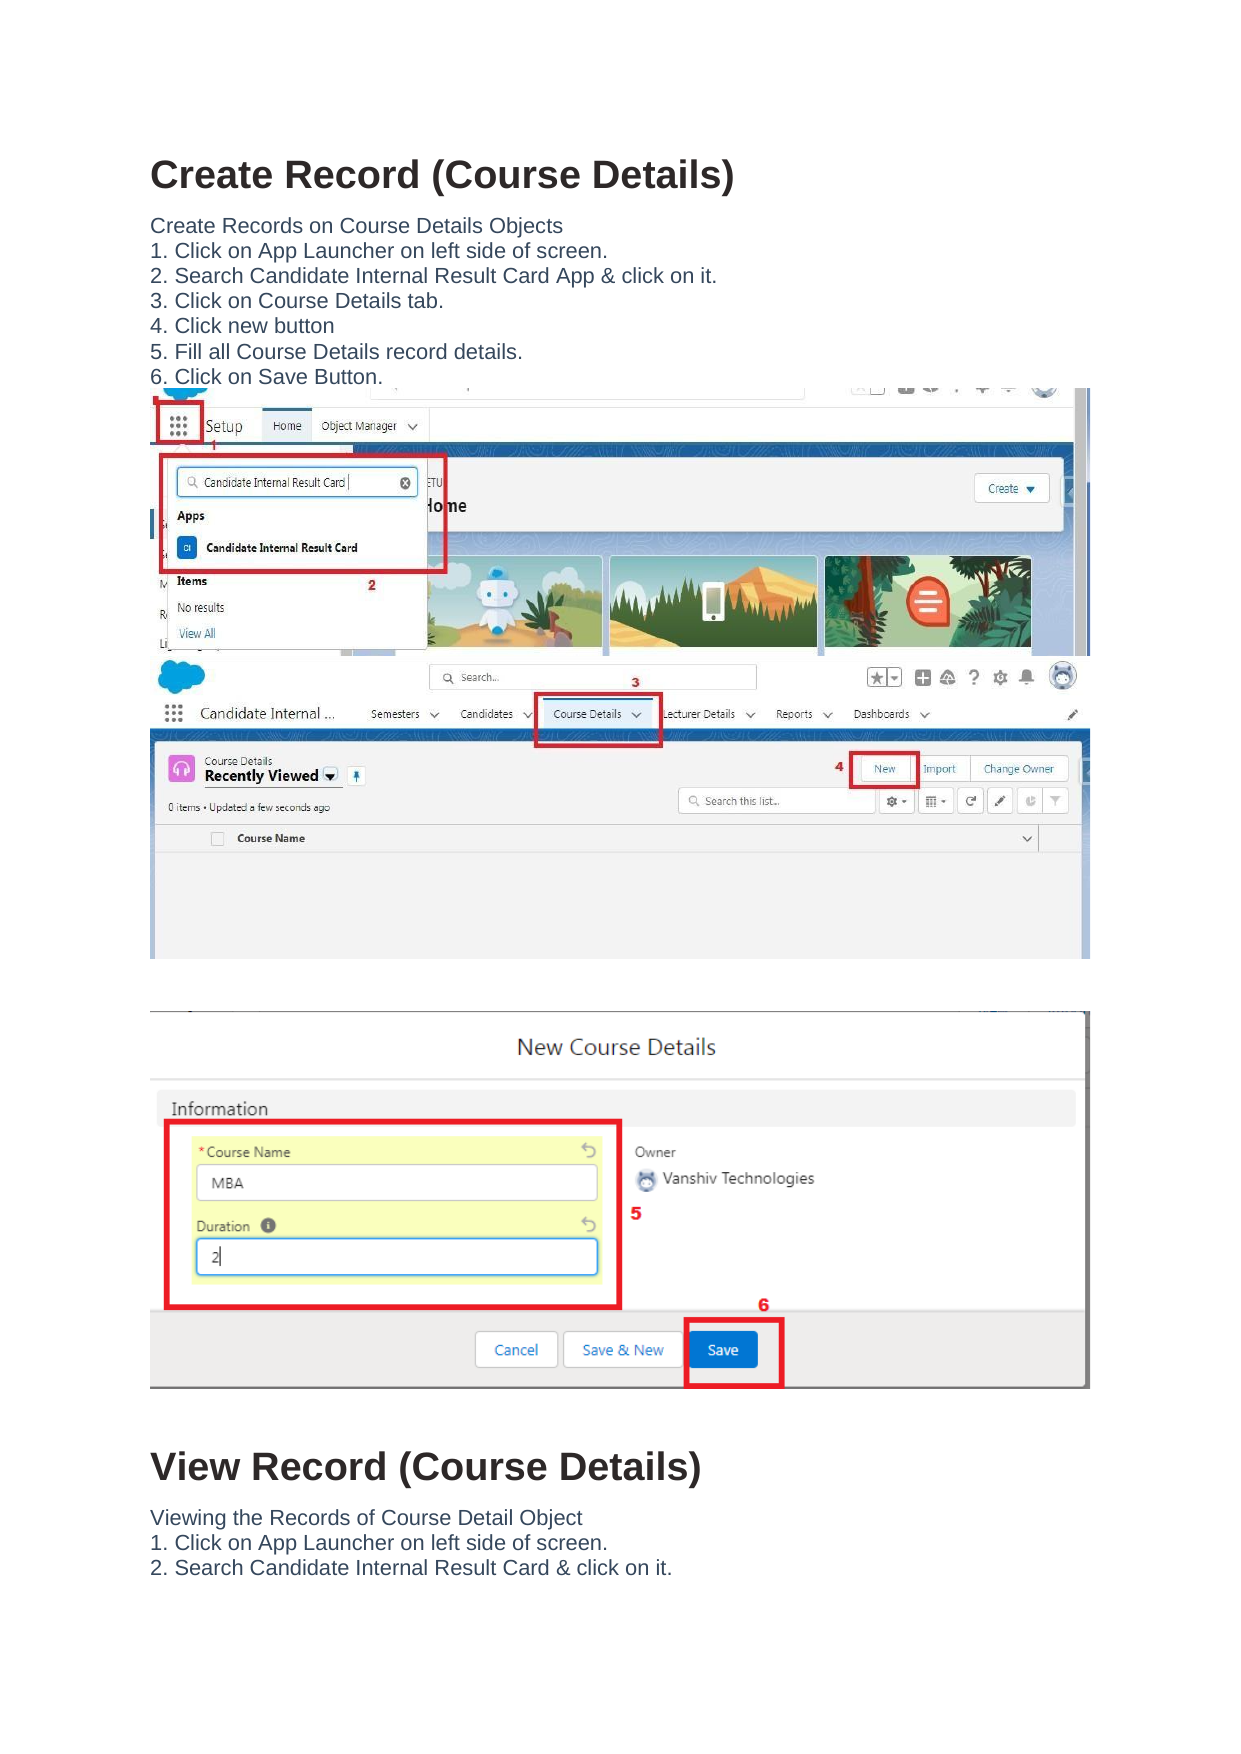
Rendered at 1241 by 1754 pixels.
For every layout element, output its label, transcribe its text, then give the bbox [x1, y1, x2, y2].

text 5. Fill all Course Details record details. [150, 338, 1090, 364]
text 1. Click on App Launcher on left side of screen. [150, 1530, 1090, 1555]
text Create Record (Course Details) [150, 150, 1090, 197]
text Create Records on Course Details Objects [150, 212, 1090, 238]
picture [150, 1011, 1091, 1389]
text Viewing the Records of Course Detail Object [150, 1504, 1090, 1530]
text 3. Click on Course Details tab. [150, 288, 1090, 313]
text 1. Click on App Launcher on left side of screen. [150, 238, 1090, 263]
text 2. Search Candidate Internal Result Card App & click on it. [150, 263, 1090, 288]
text 2. Search Candidate Internal Result Card & click on it. [150, 1555, 1090, 1580]
text 4. Click new button [150, 313, 1090, 338]
text View Record (Course Details) [150, 1442, 1090, 1489]
text 6. Click on Save Button. [150, 364, 1090, 388]
picture [150, 388, 1091, 959]
